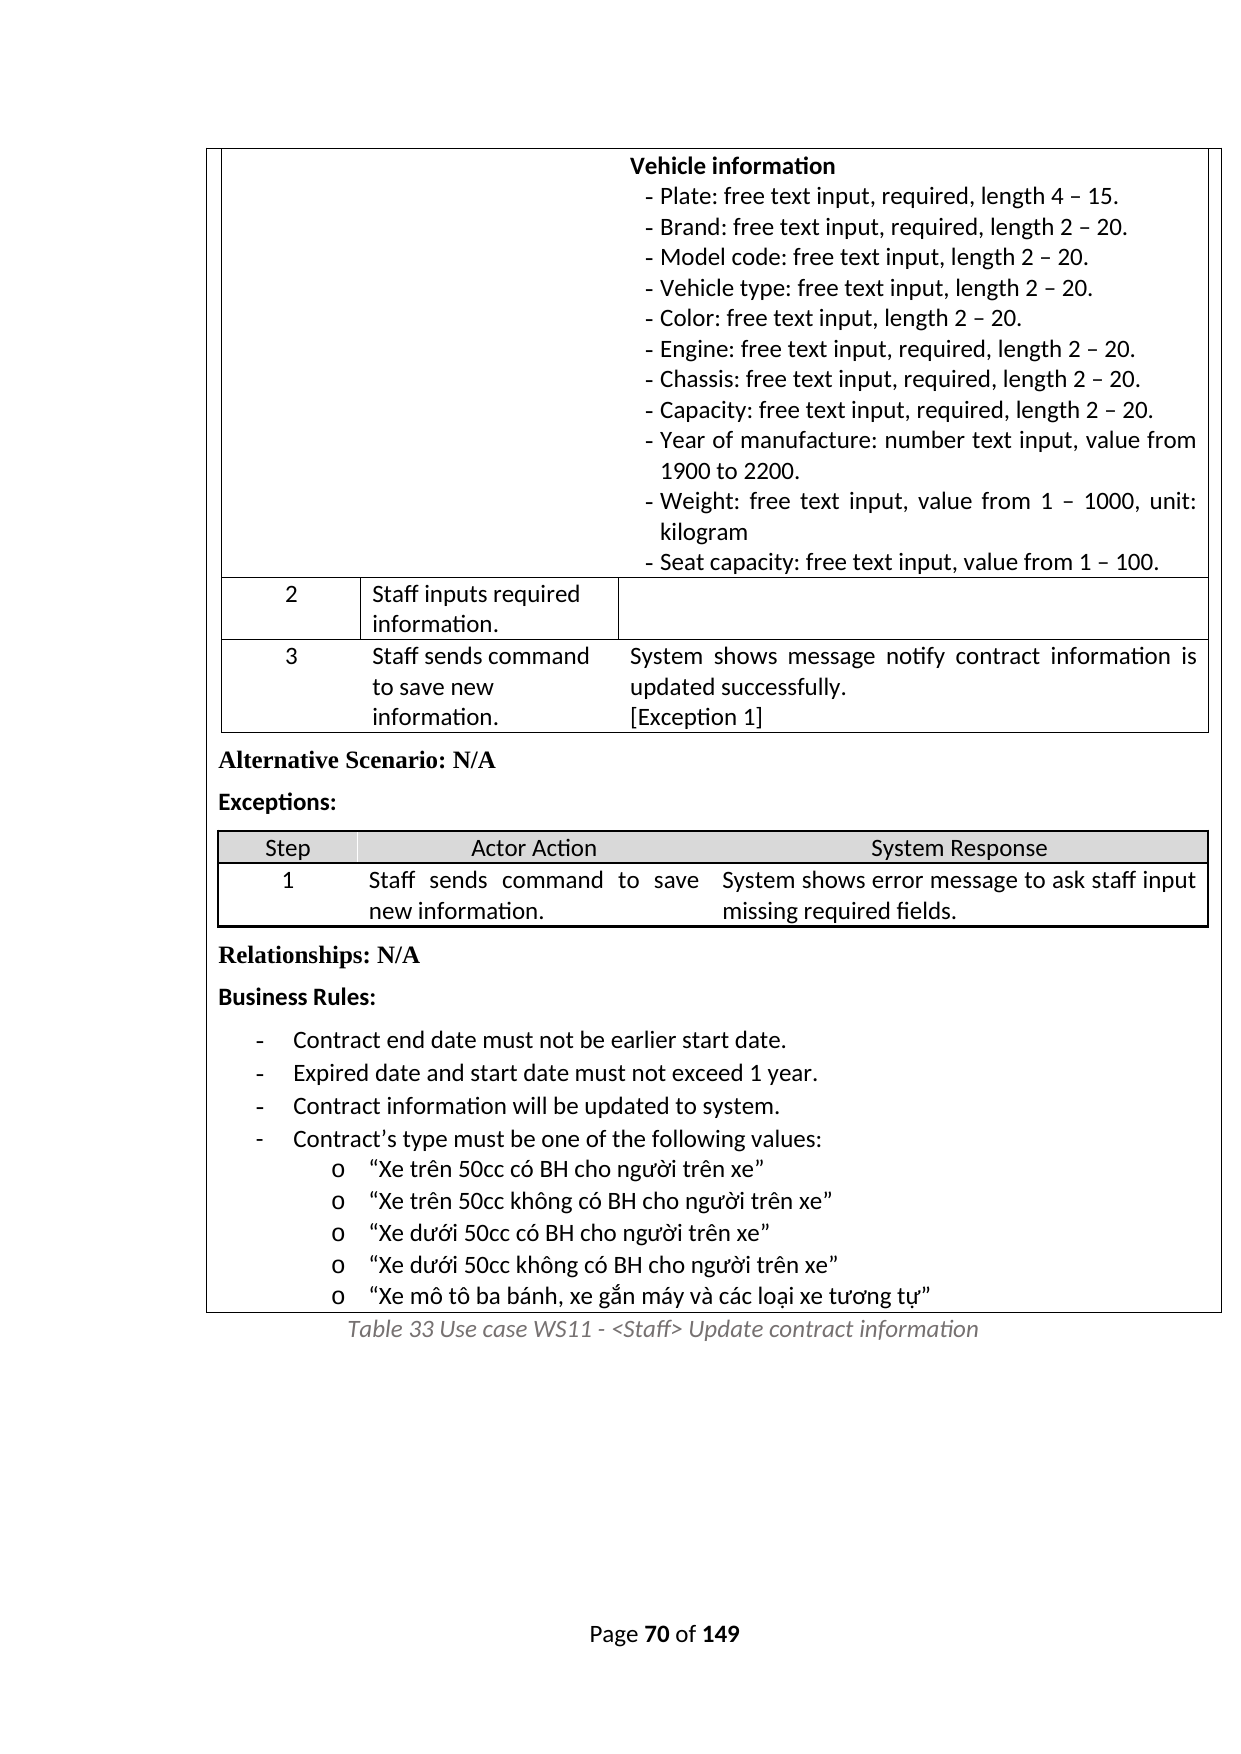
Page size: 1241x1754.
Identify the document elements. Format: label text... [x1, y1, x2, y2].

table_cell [207, 149, 1221, 1312]
